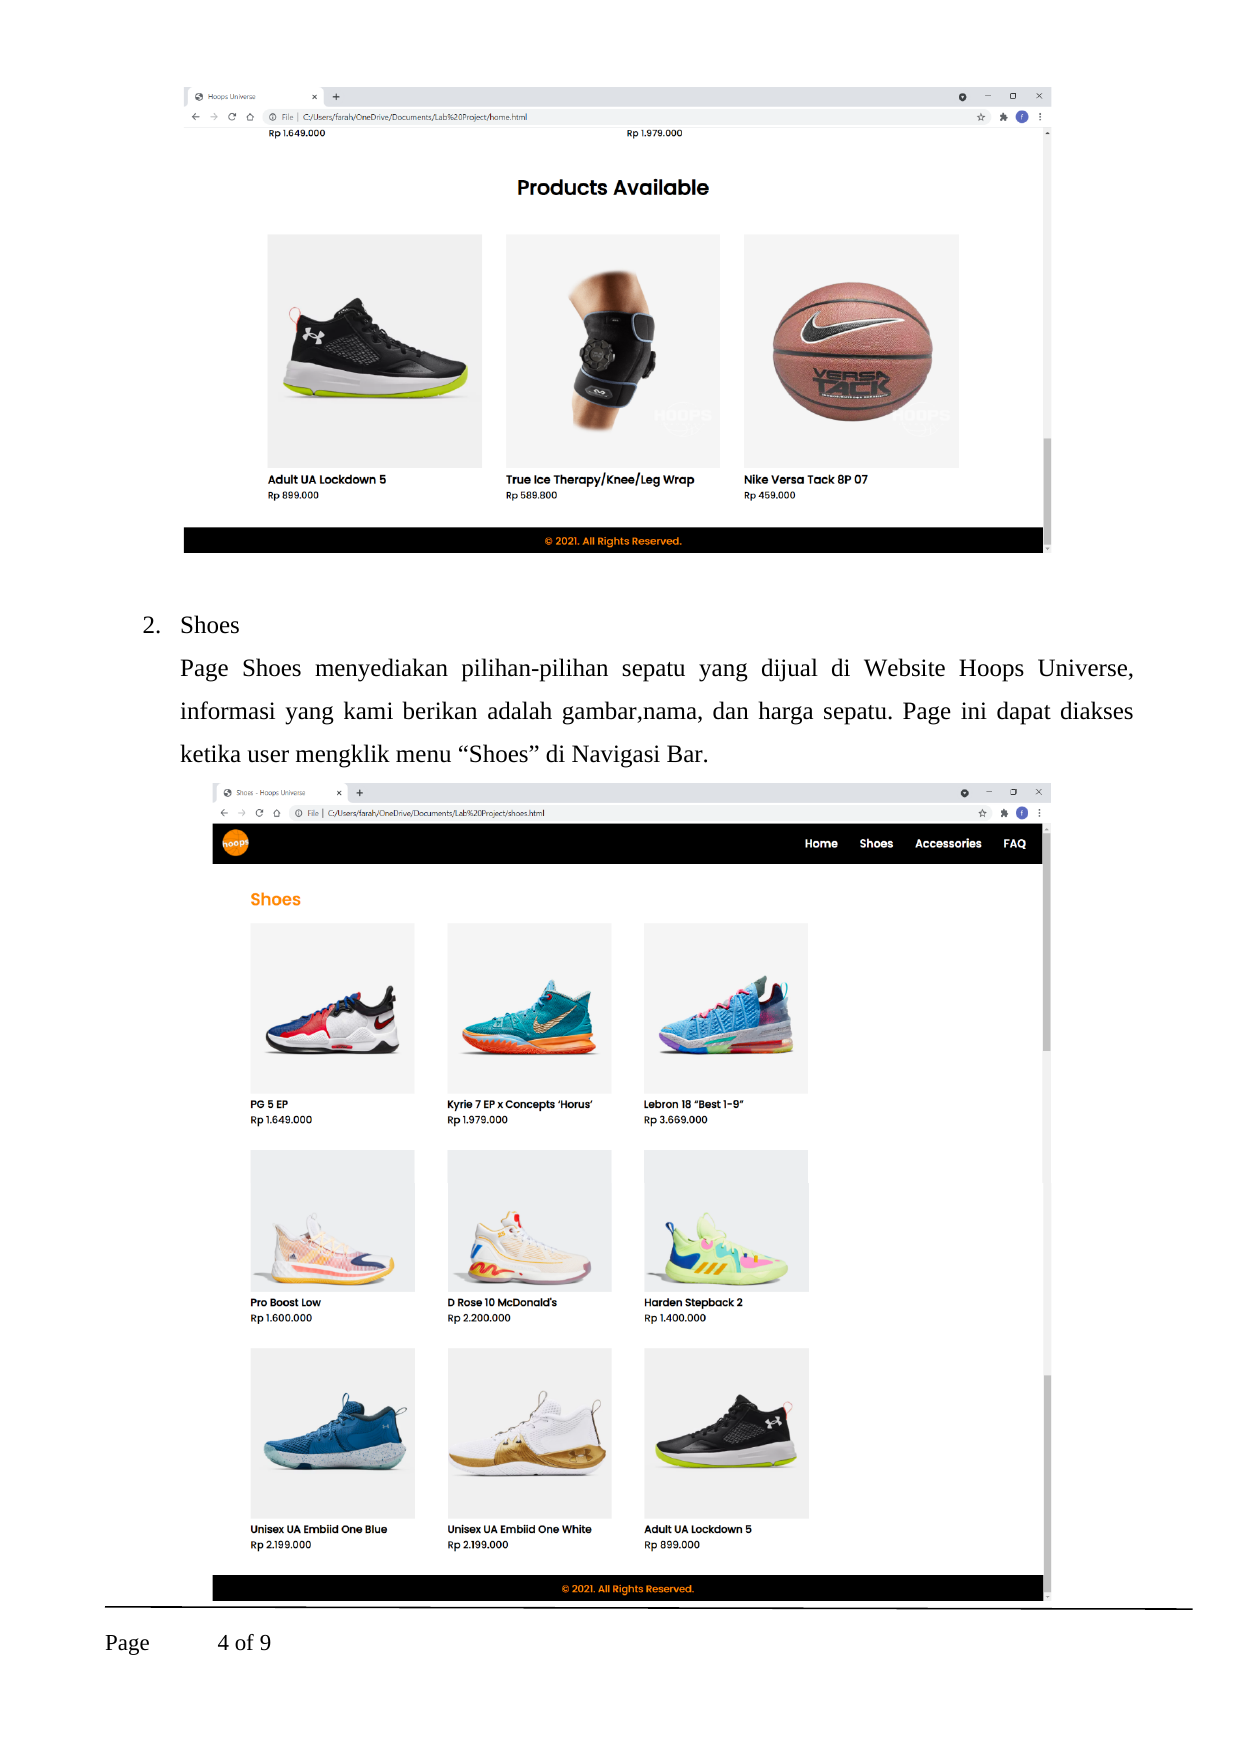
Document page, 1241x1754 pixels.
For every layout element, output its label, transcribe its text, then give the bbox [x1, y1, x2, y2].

list Shoes [142, 610, 1135, 639]
picture [212, 783, 1052, 1601]
text Page Shoes menyediakan pilihan-pilihan sepatu yang dijual di Website Hoops Universe, informasi yang kami berikan adalah gambar,nama, dan harga sepatu. Page ini dapat diakses ketika user mengklik menu “Shoes” di Navigasi Bar. [180, 653, 1135, 768]
picture [183, 87, 1052, 553]
